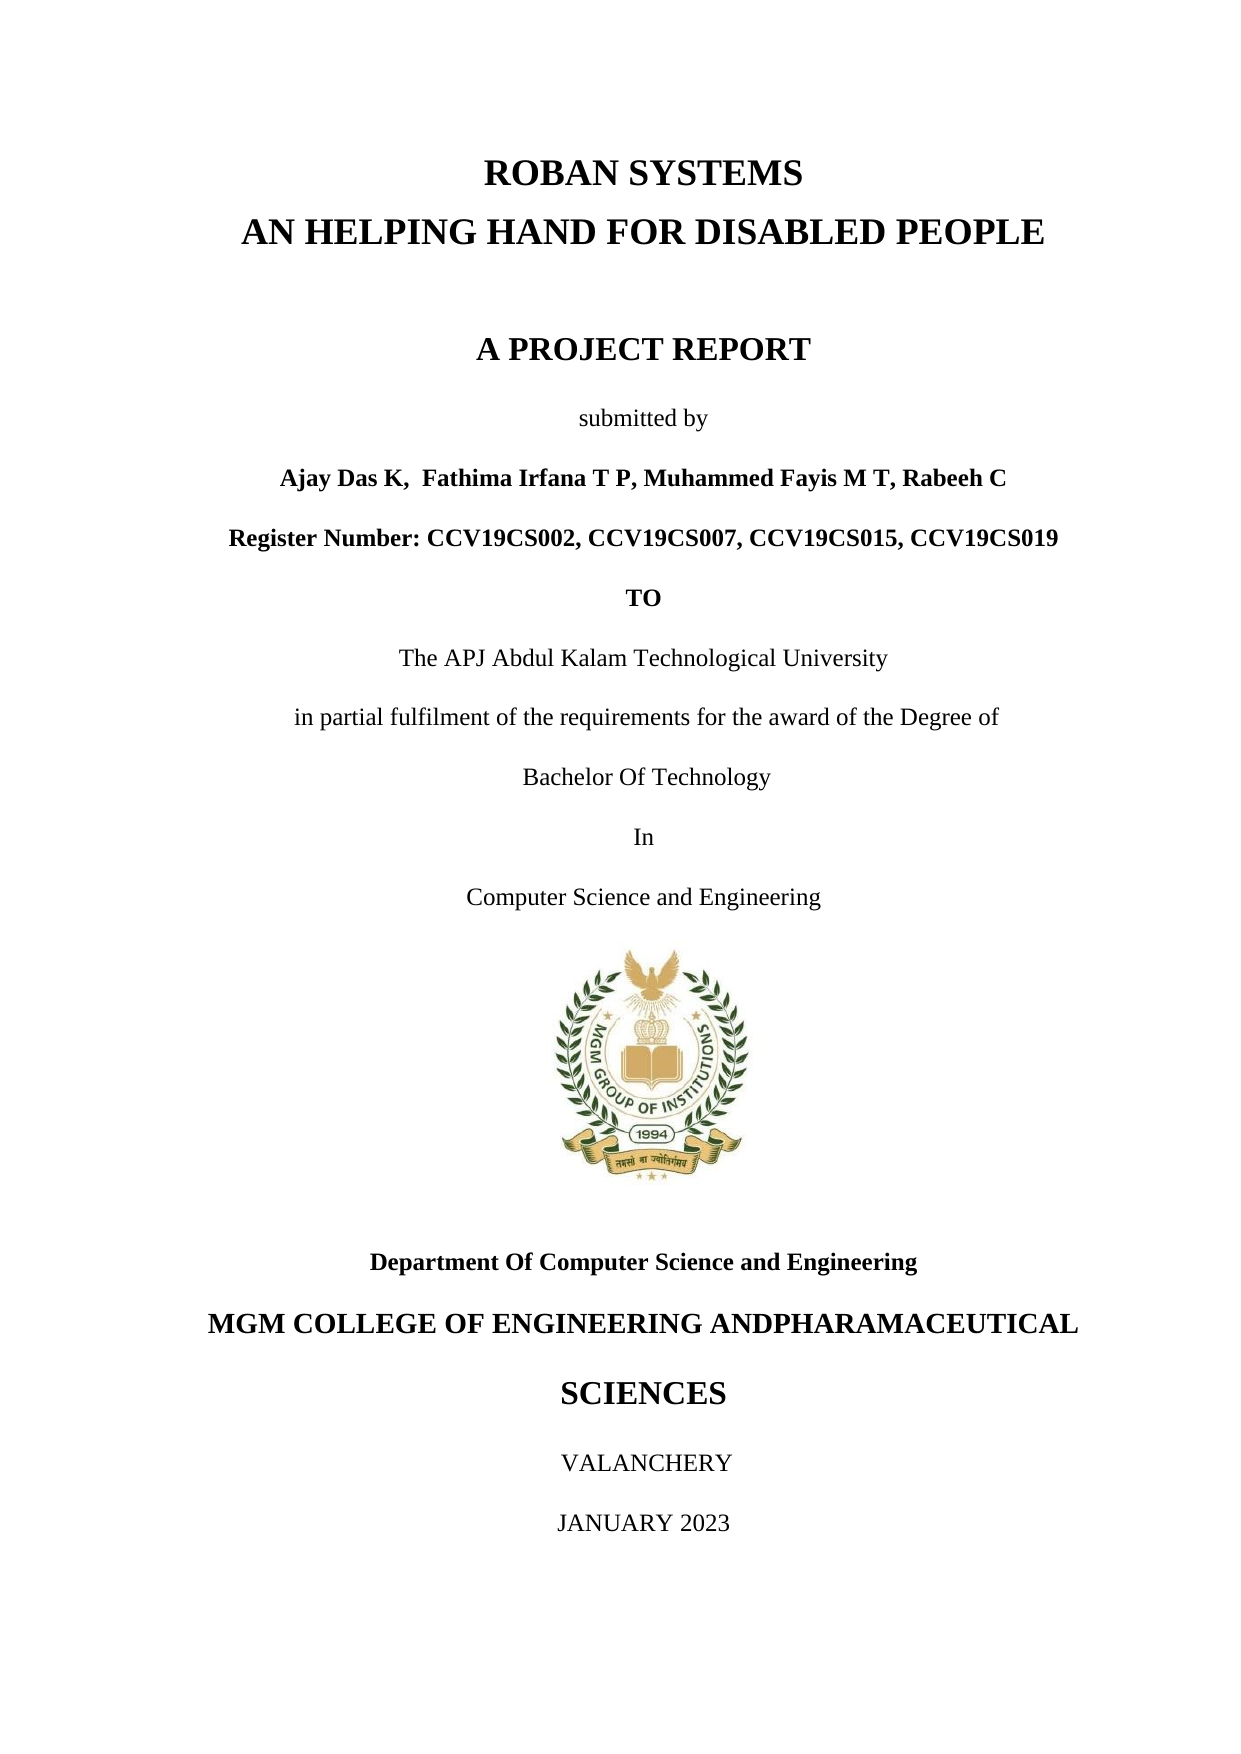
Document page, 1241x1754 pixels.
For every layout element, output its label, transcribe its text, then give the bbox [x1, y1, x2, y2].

text Bachelor Of Technology [150, 762, 1137, 791]
text ROBAN SYSTEMS [150, 150, 1137, 193]
text Ajay Das K, Fathima Irfana T P, Muhammed Fayis M T, Rabeeh C [150, 463, 1137, 492]
text in partial fulfilment of the requirements for the award of the Degree of [150, 702, 1137, 731]
picture [531, 941, 769, 1202]
text In [150, 822, 1137, 851]
text SCIENCES [150, 1374, 1137, 1412]
text Register Number: CCV19CS002, CCV19CS007, CCV19CS015, CCV19CS019 [150, 523, 1137, 552]
text submitted by [150, 403, 1137, 432]
text A PROJECT REPORT [150, 329, 1137, 368]
text JANUARY 2023 [150, 1508, 1137, 1536]
text MGM COLLEGE OF ENGINEERING ANDPHARAMACEUTICAL [150, 1307, 1137, 1340]
text AN HELPING HAND FOR DISABLED PEOPLE [150, 210, 1137, 253]
text Computer Science and Engineering [150, 882, 1137, 911]
text Department Of Computer Science and Engineering [150, 1247, 1137, 1276]
text TO [150, 583, 1137, 612]
text The APJ Abdul Kalam Technological University [150, 643, 1137, 671]
text VALANCHERY [150, 1448, 1137, 1477]
